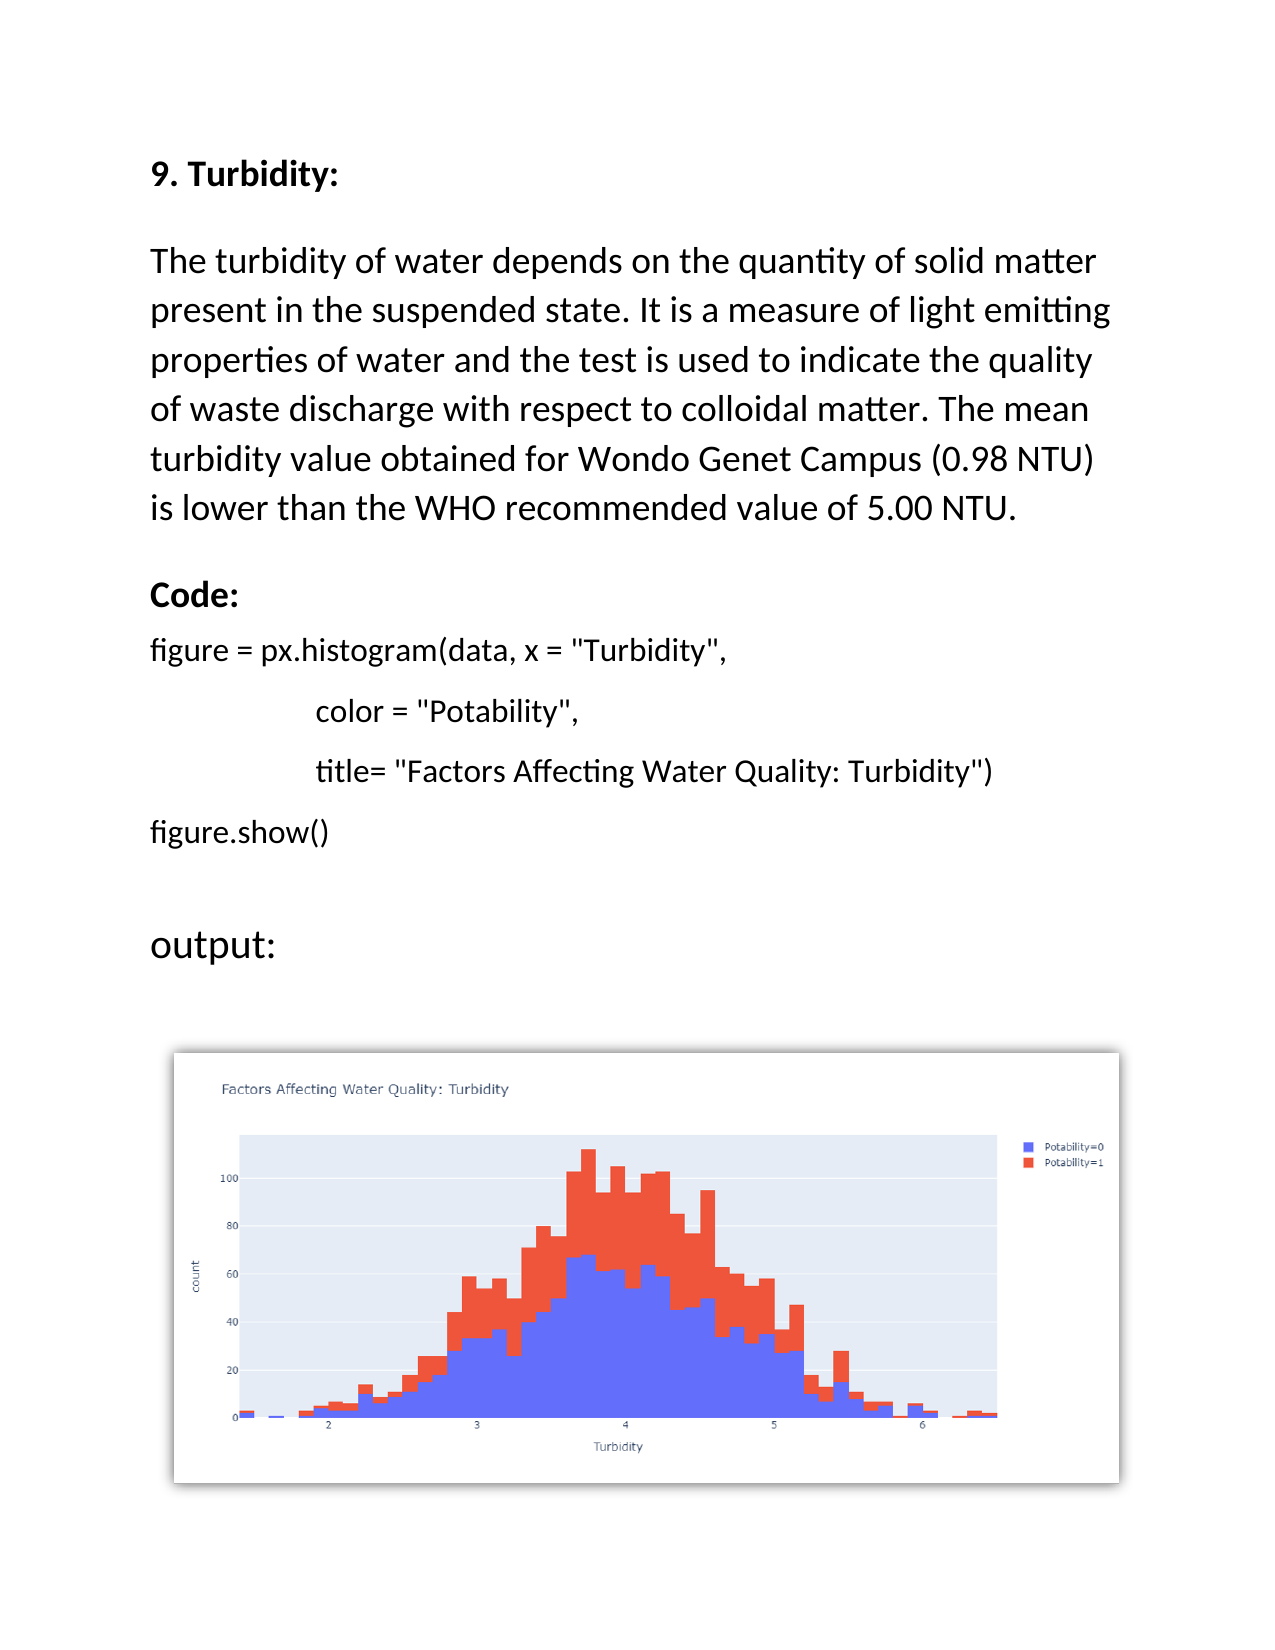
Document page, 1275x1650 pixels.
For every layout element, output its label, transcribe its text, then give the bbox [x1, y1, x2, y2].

text title= "Factors Affecting Water Quality: Turbidity") [150, 750, 1125, 791]
text figure = px.histogram(data, x = "Turbidity", [150, 629, 1125, 670]
subtitle 9. Turbidity: [150, 150, 1125, 196]
text output: [150, 918, 1125, 969]
subtitle The turbidity of water depends on the quantity of solid matter present in the suspended state. It is a measure of light emitting properties of water and the test is used to indicate the quality of waste discharge with respect to colloidal matter. The mean turbidity value obtained for Wondo Genet Campus (0.98 NTU) is lower than the WHO recommended value of 5.00 NTU. [150, 237, 1125, 530]
text color = "Potability", [150, 690, 1125, 731]
text figure.show() [150, 811, 1125, 852]
subtitle Code: [150, 571, 1125, 617]
picture [158, 1037, 1133, 1499]
